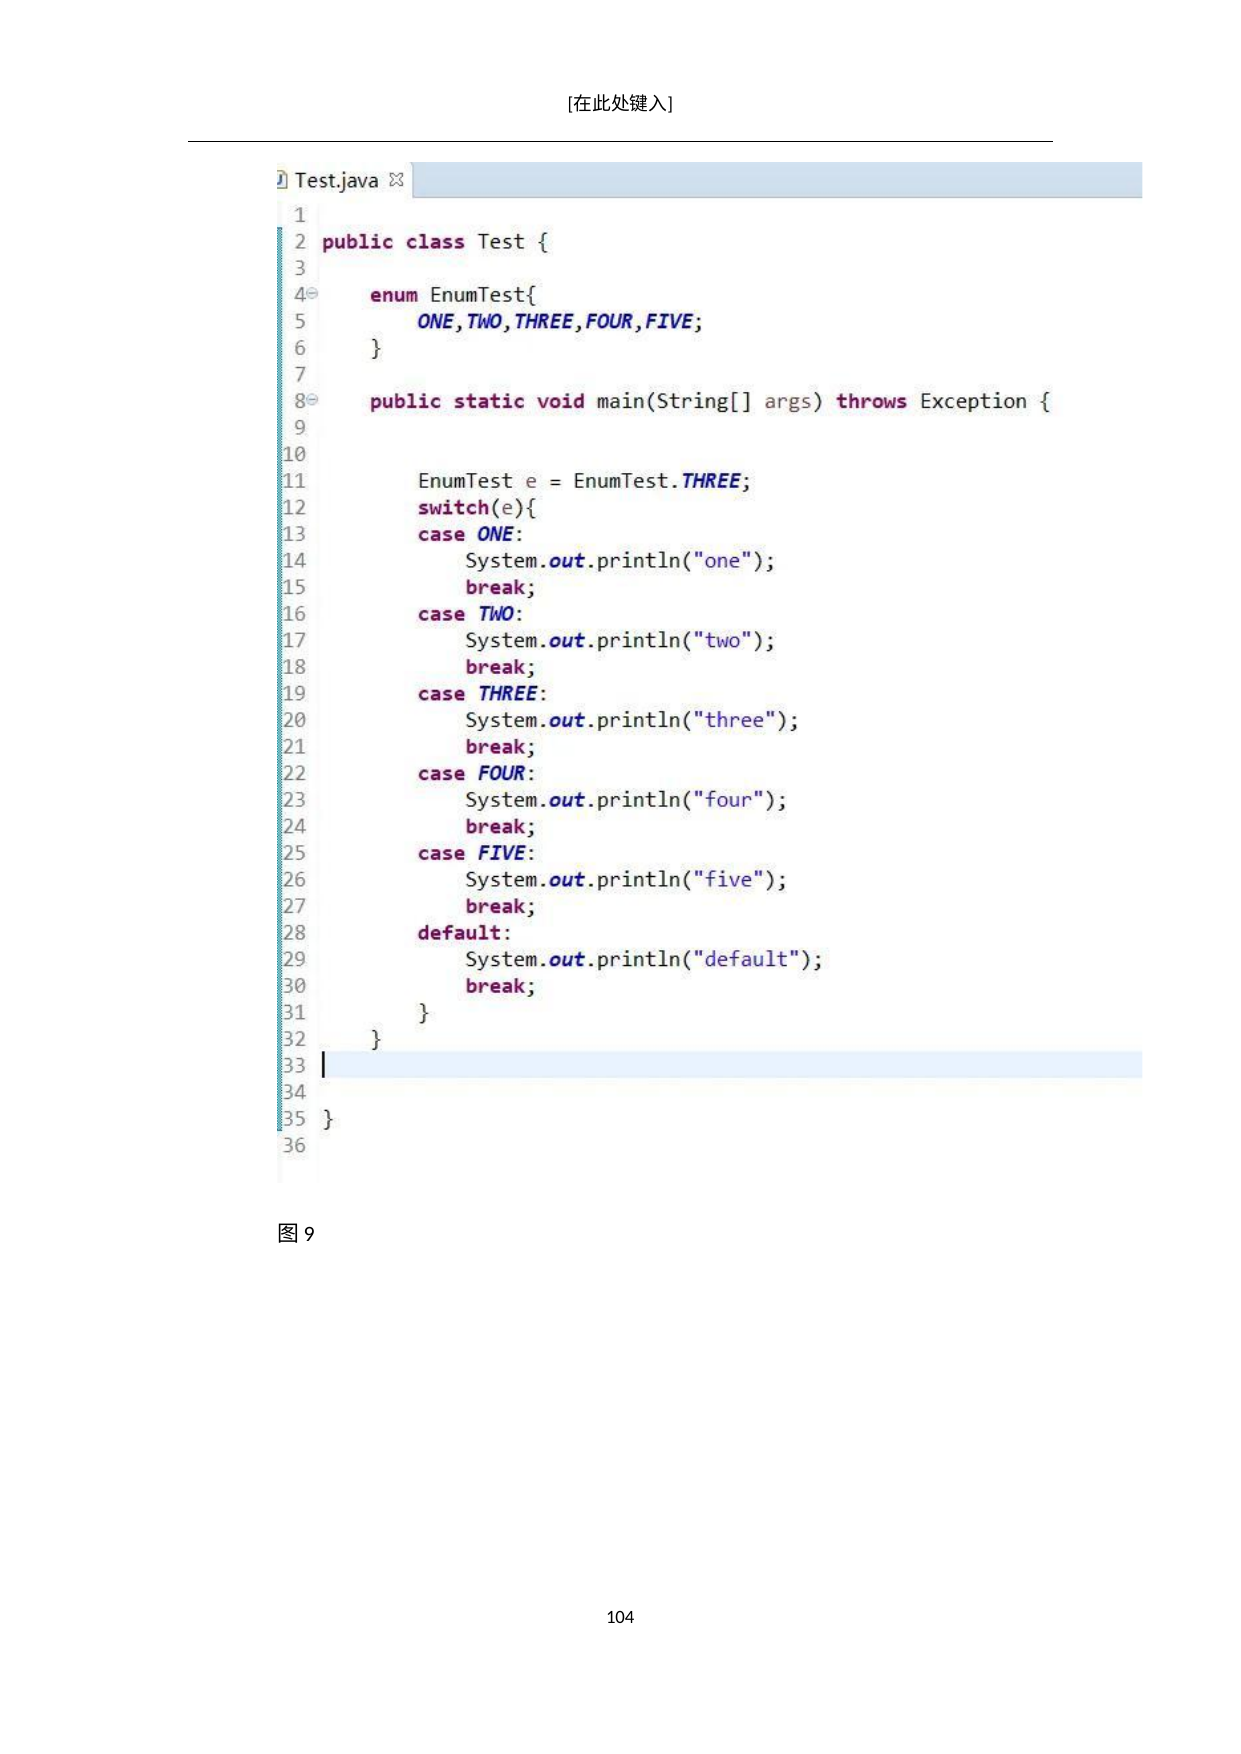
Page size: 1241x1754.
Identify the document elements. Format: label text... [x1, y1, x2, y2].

picture [277, 162, 1143, 1183]
list 图9 [233, 1215, 1053, 1248]
